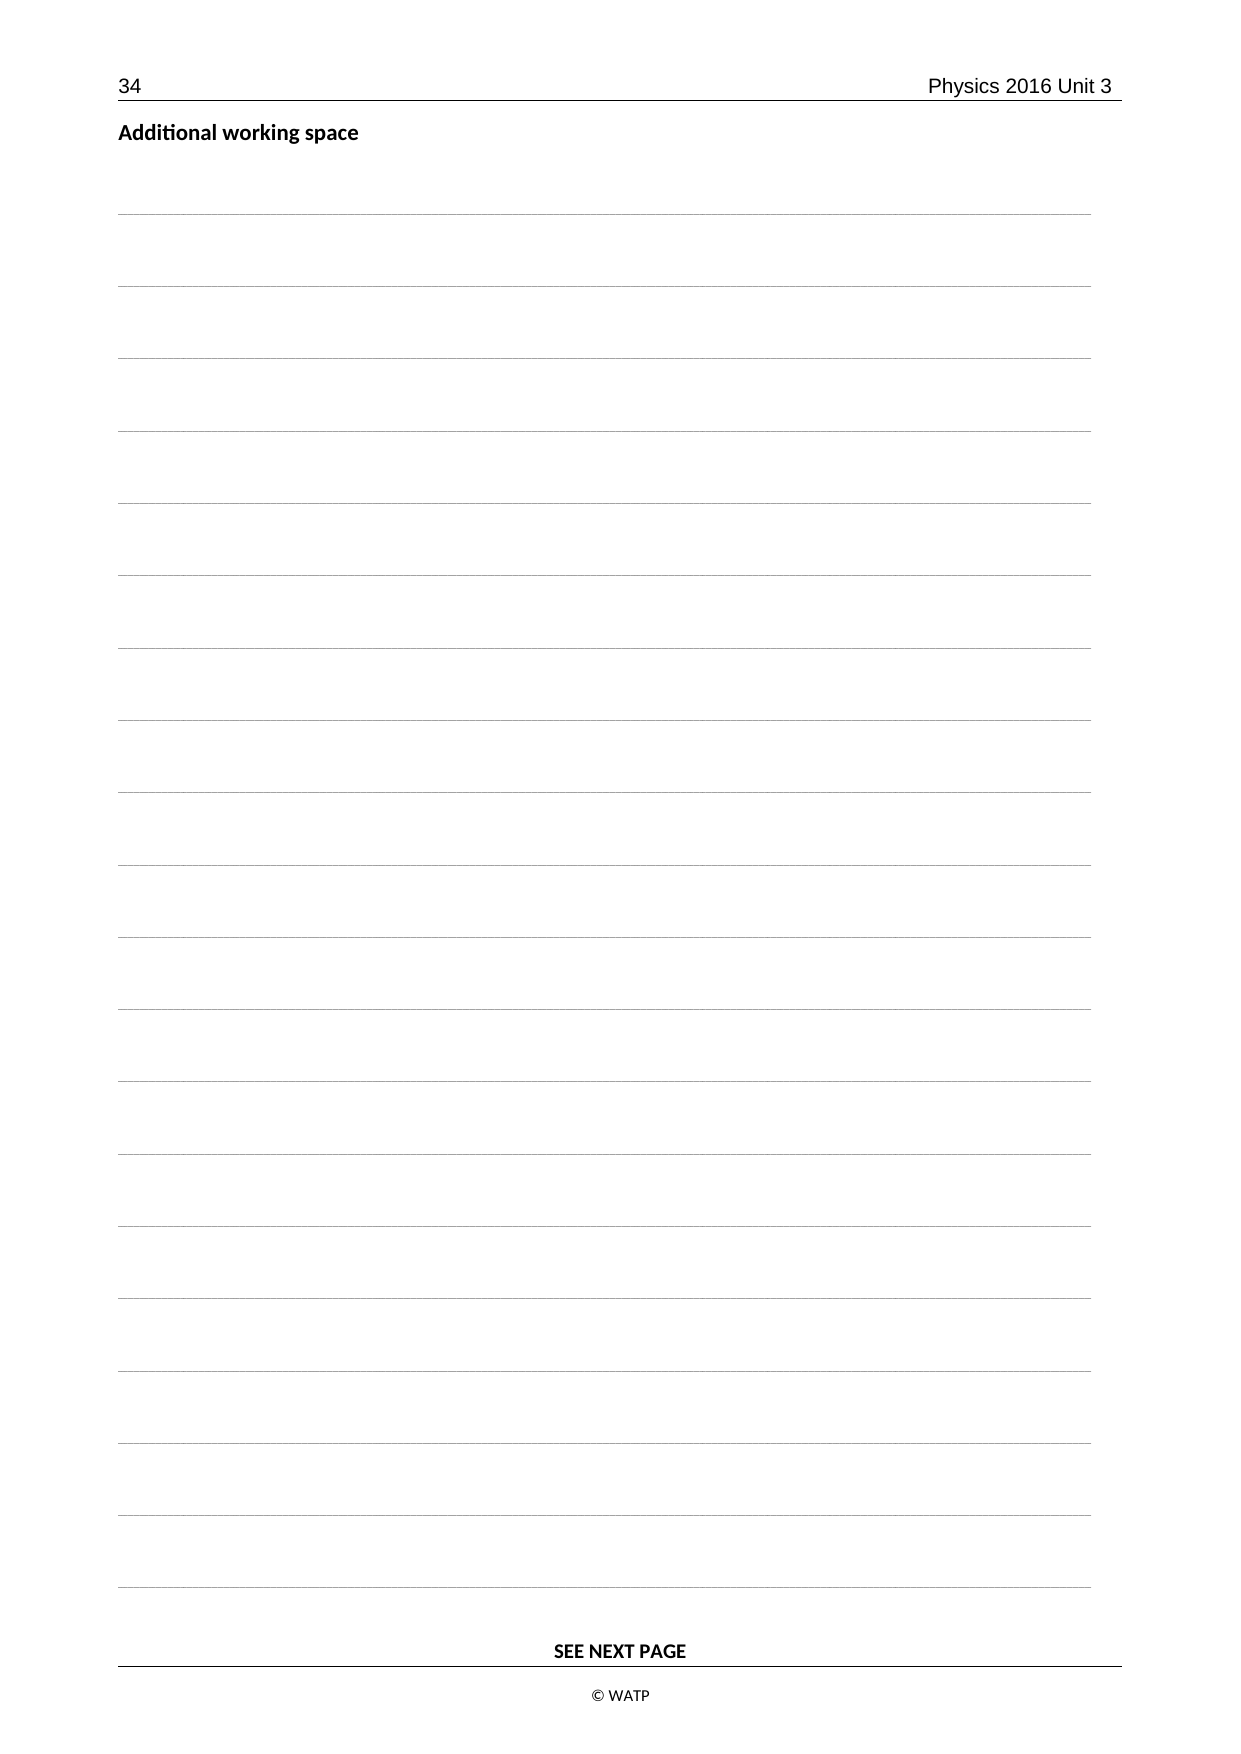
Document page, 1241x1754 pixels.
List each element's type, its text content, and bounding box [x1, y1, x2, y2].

text Additional working space [118, 118, 1122, 146]
